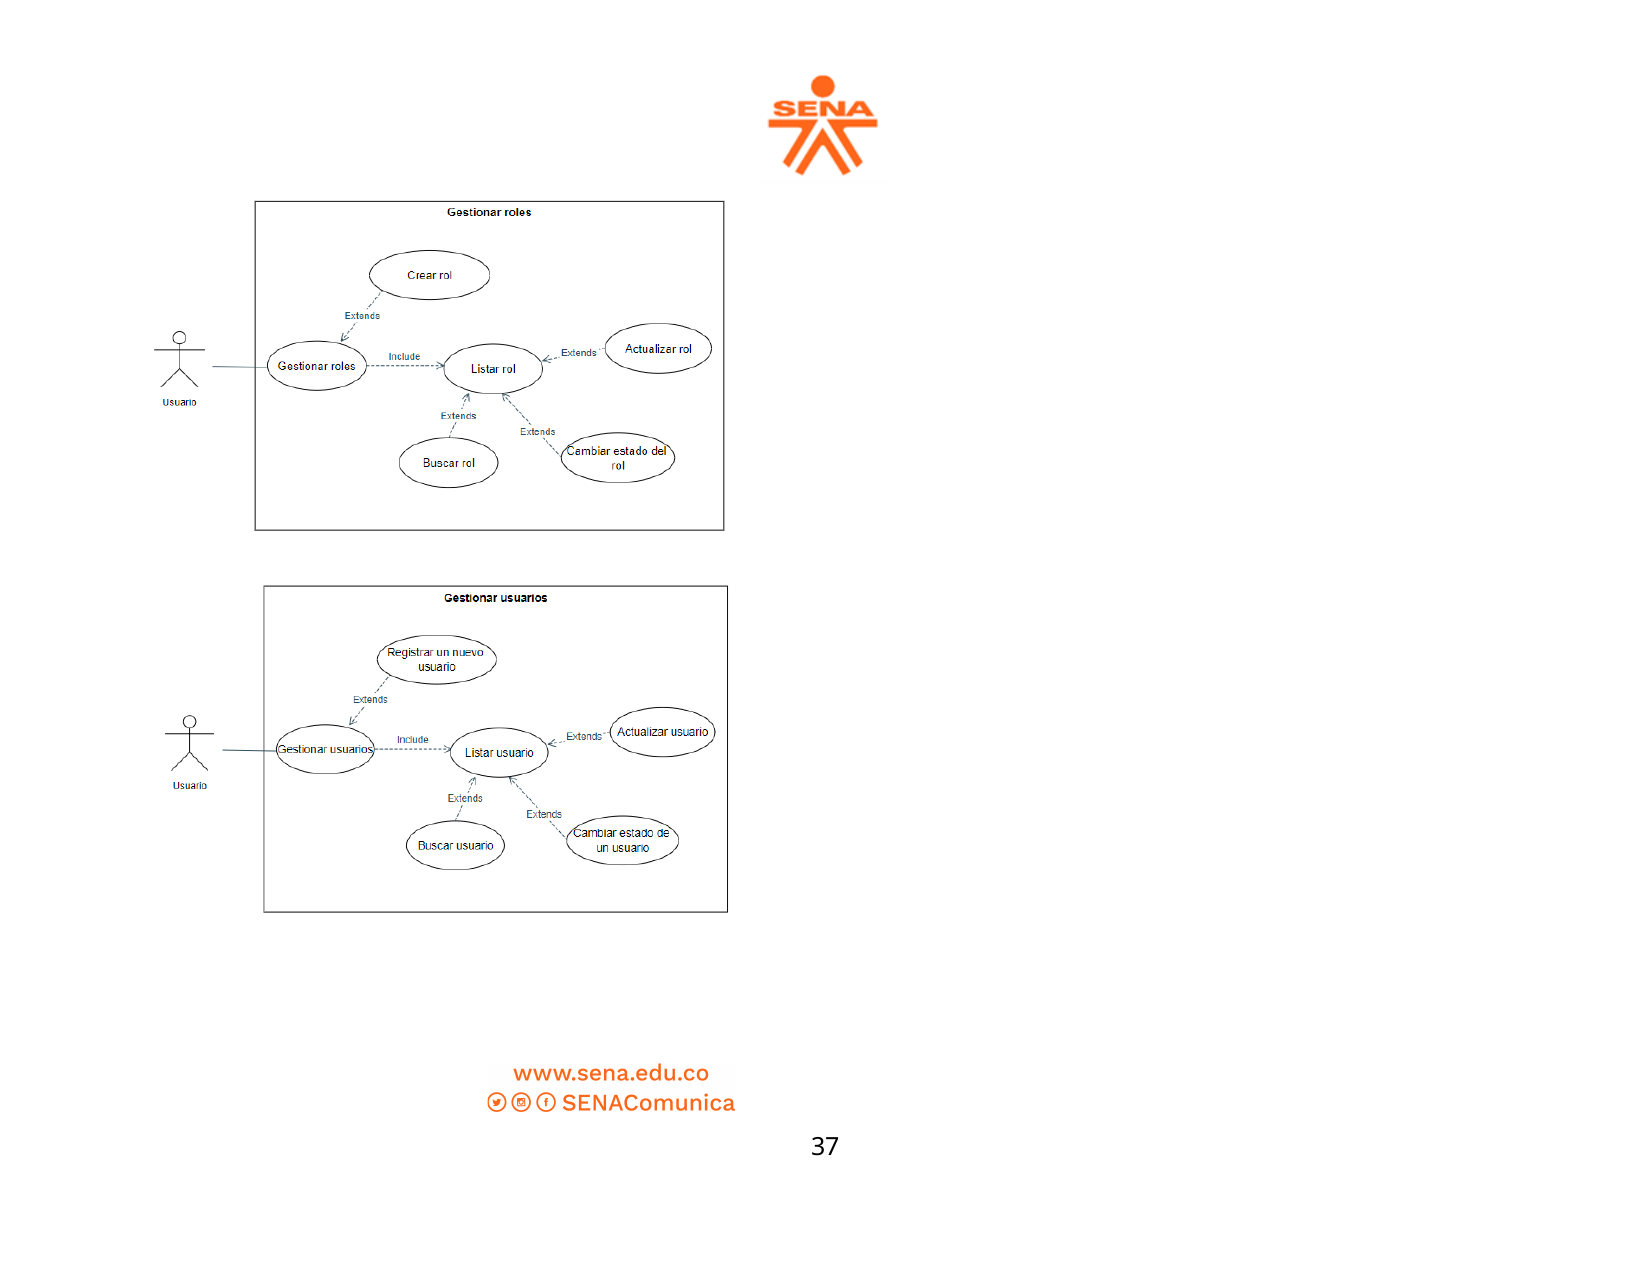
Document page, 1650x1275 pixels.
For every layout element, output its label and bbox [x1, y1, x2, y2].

picture [487, 1061, 735, 1112]
picture [147, 564, 739, 926]
picture [147, 183, 748, 546]
picture [761, 73, 889, 184]
